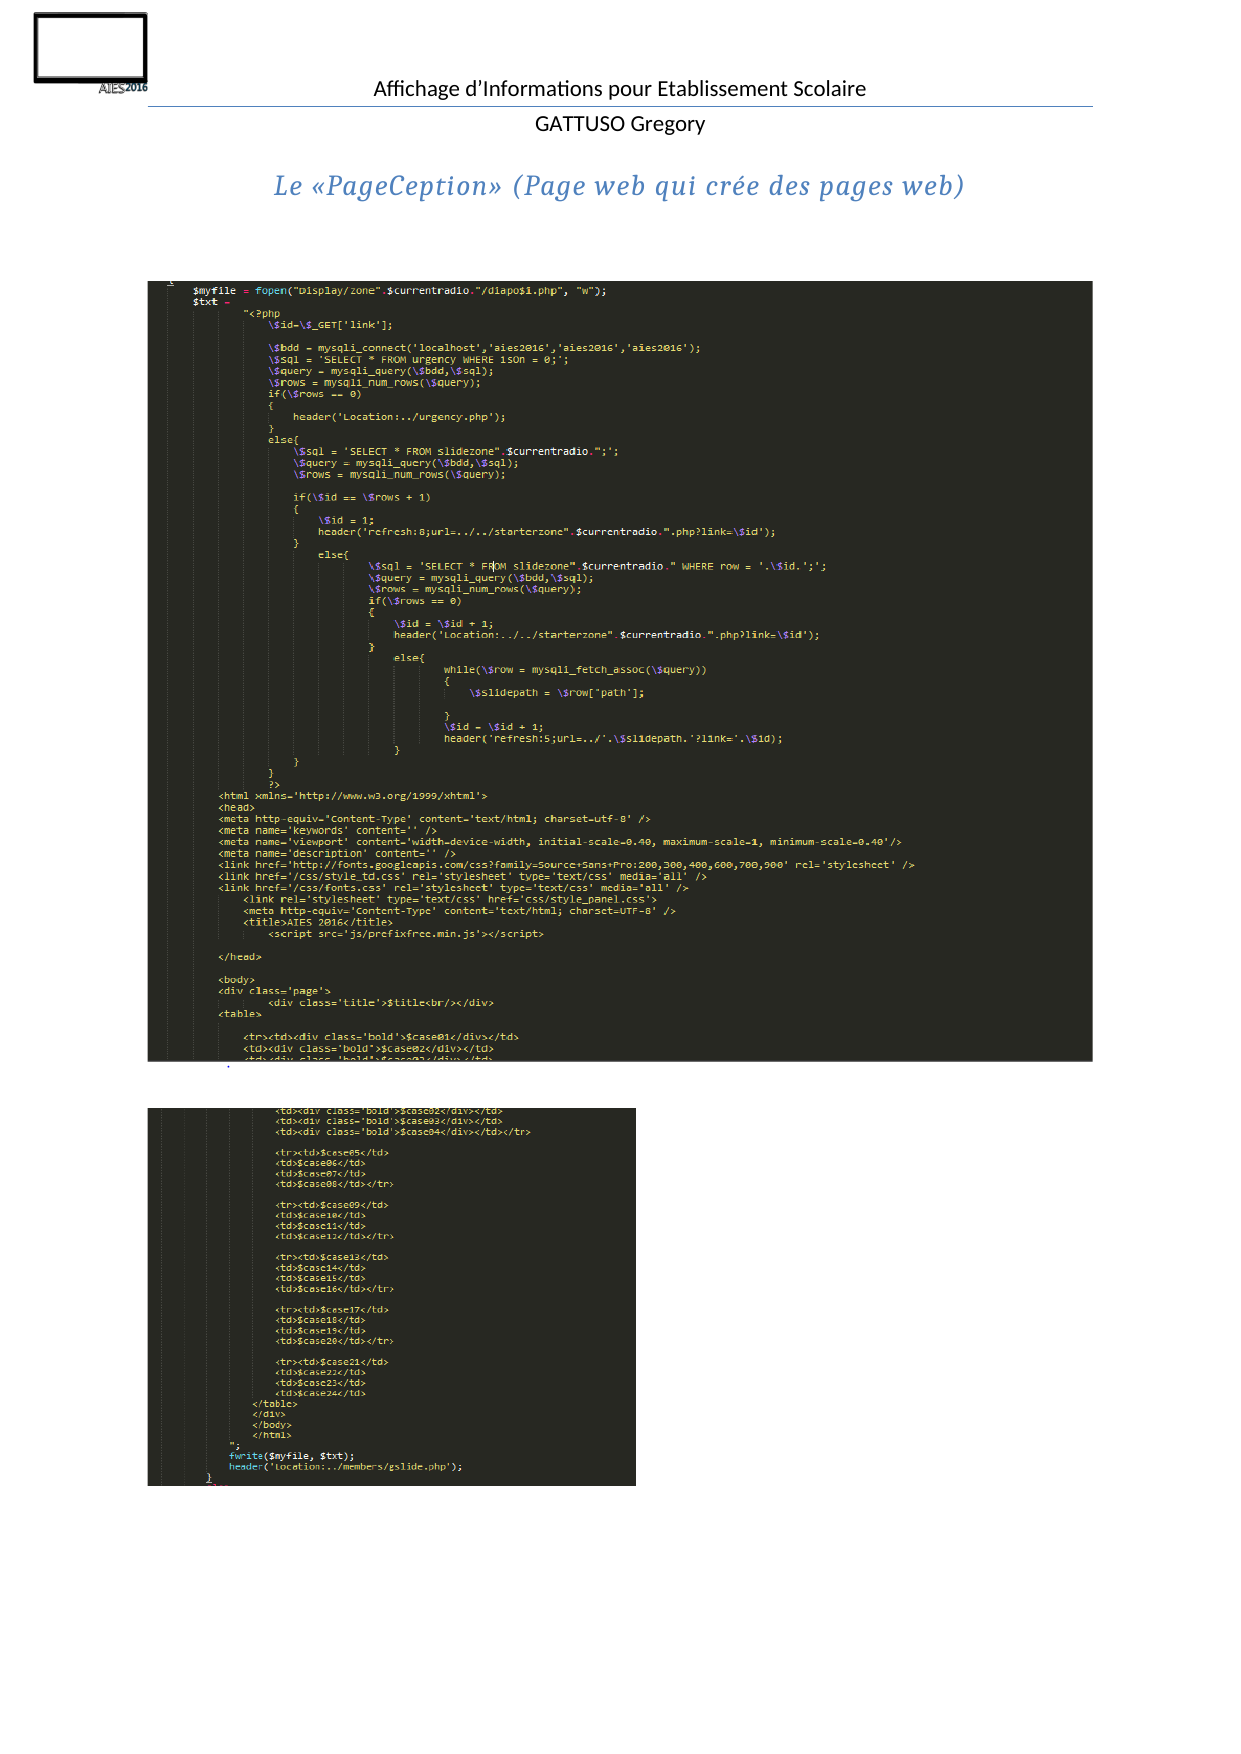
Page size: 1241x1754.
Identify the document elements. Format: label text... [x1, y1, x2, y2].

picture [147, 1065, 636, 1486]
picture [147, 281, 1093, 1062]
list Le «PageCeption» (Page web qui crée des pages web) [148, 169, 1093, 203]
picture [33, 0, 148, 114]
